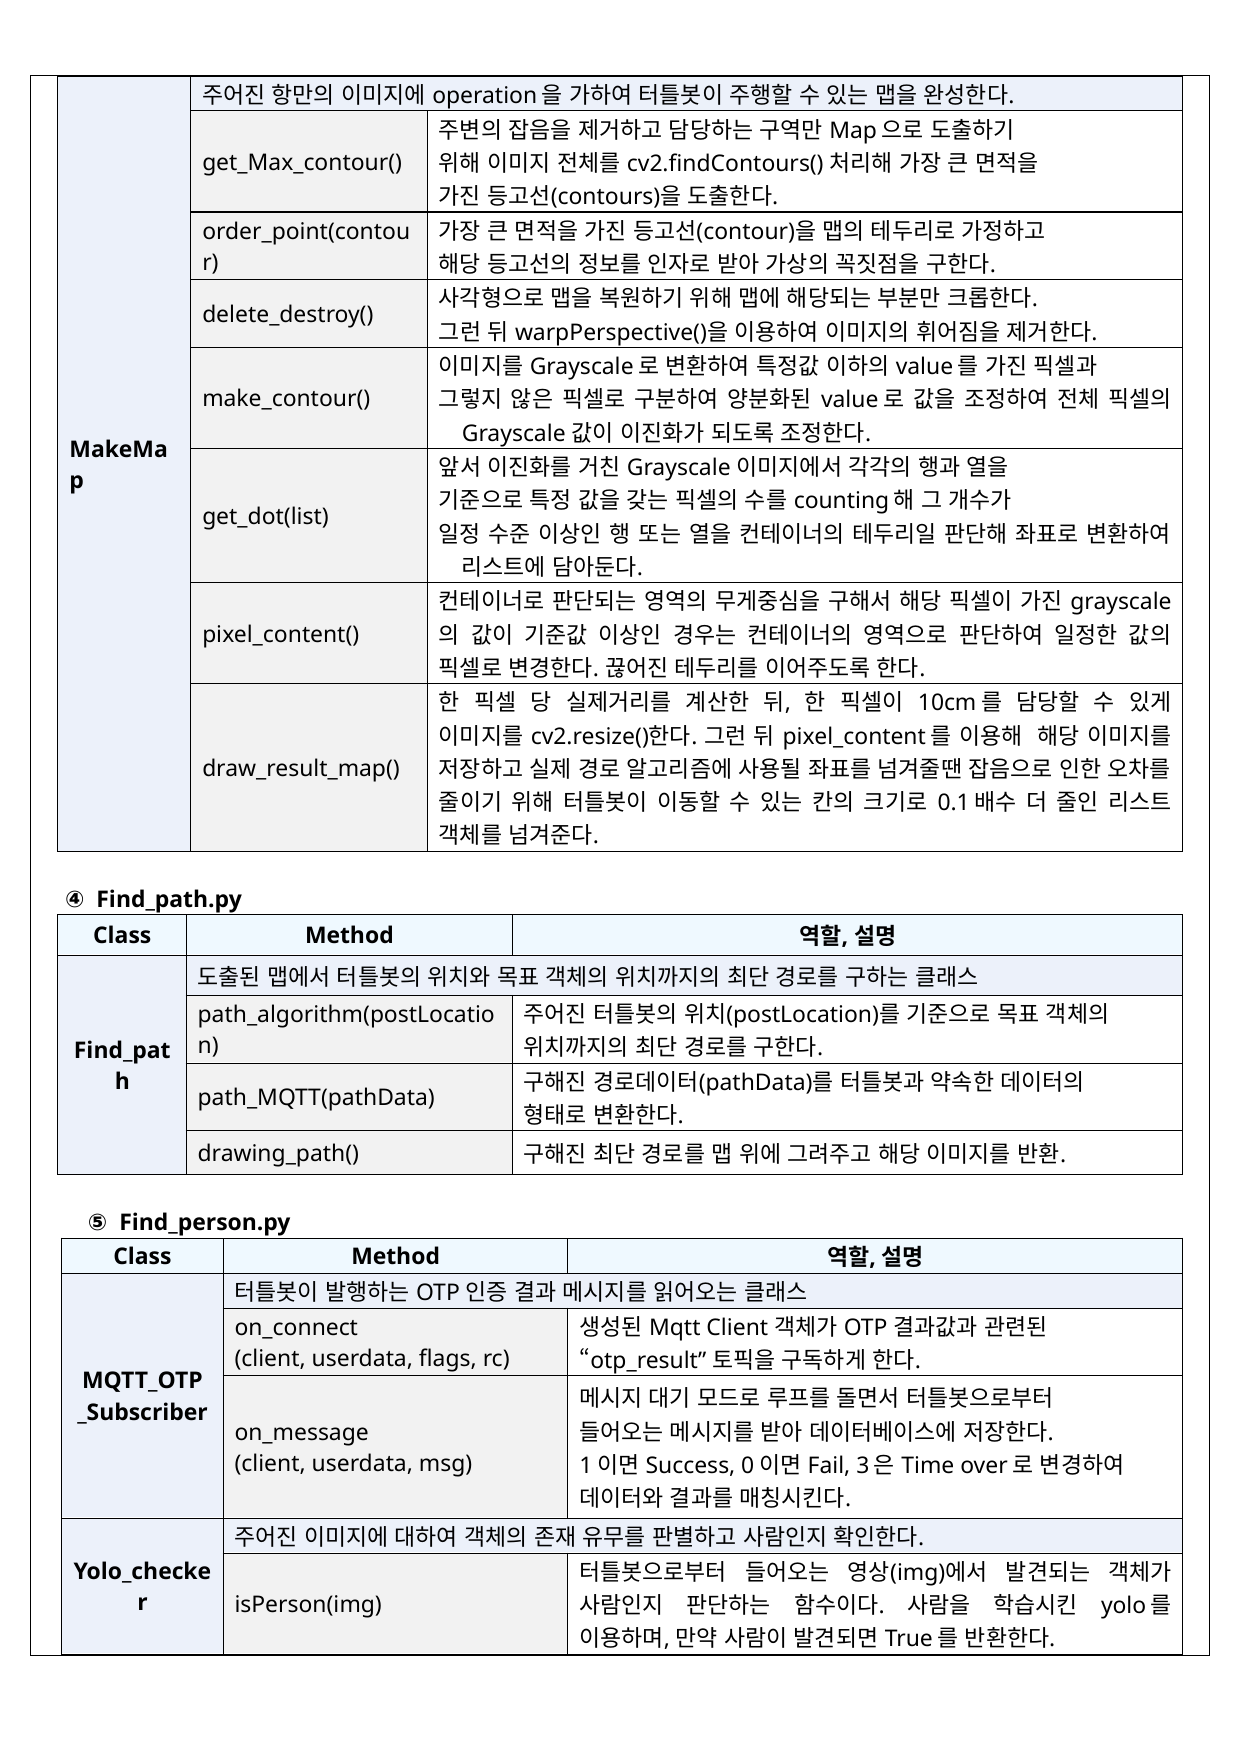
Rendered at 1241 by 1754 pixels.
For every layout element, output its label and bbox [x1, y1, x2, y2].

table_cell [31, 76, 1209, 1654]
